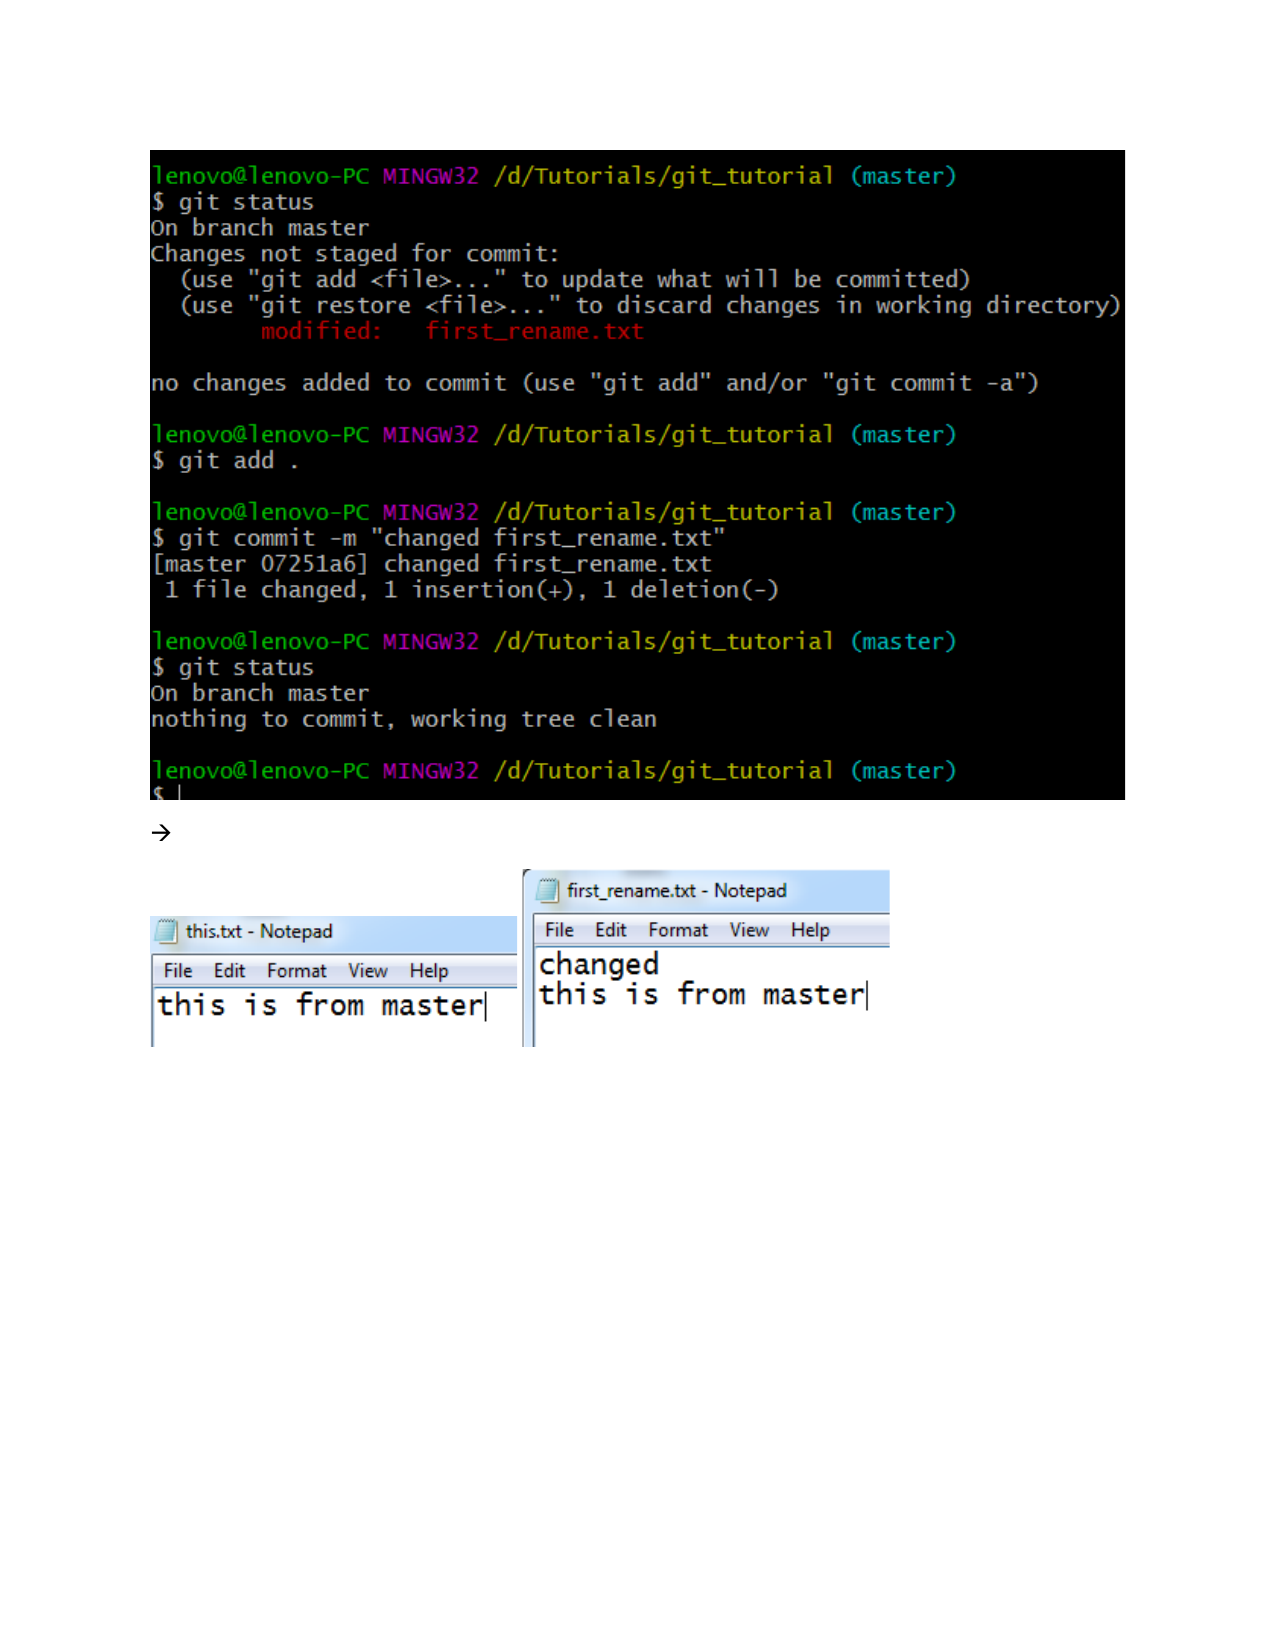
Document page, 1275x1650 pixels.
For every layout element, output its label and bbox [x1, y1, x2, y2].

picture [150, 916, 518, 1047]
picture [150, 150, 1125, 800]
picture [522, 869, 890, 1047]
